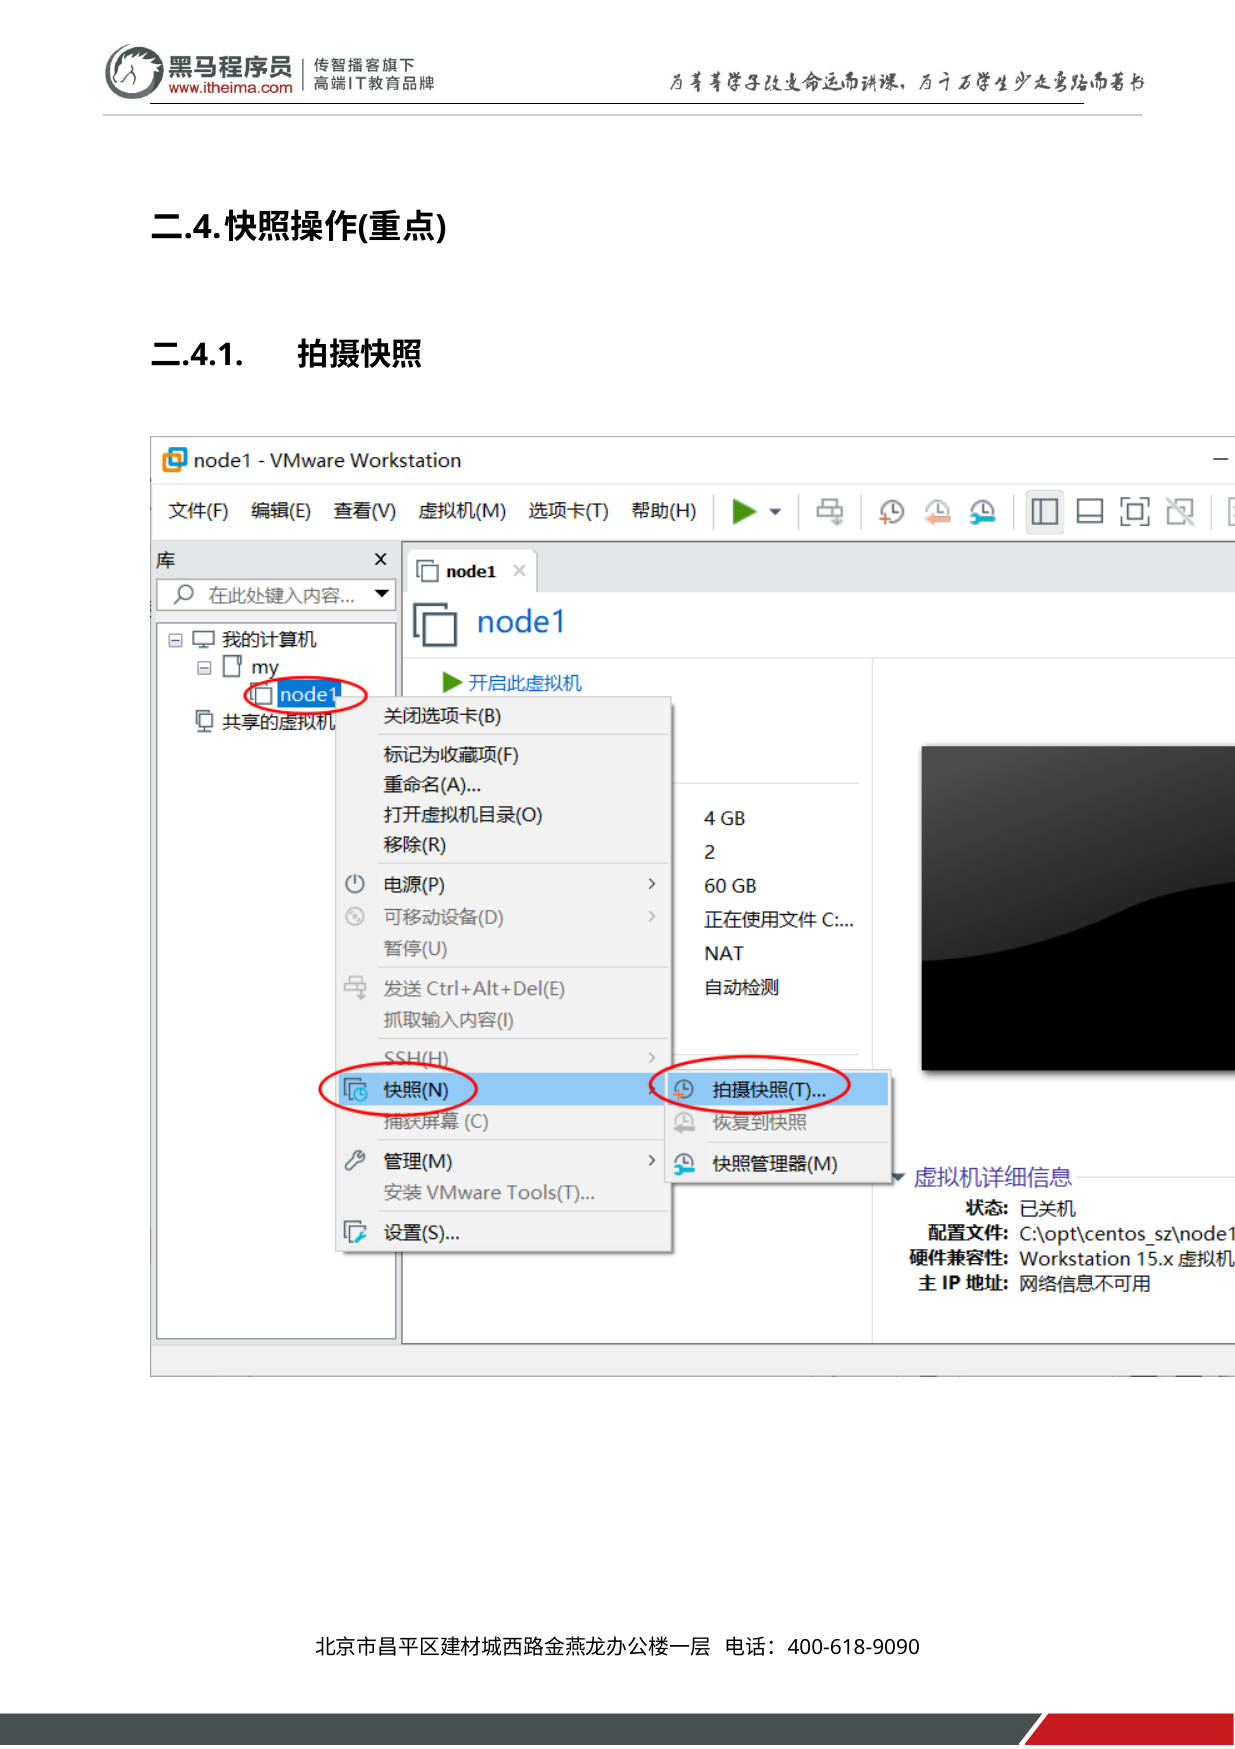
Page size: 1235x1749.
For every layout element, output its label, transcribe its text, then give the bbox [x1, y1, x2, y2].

picture [0, 0, 1235, 123]
picture [0, 1654, 1234, 1745]
subtitle 快照操作(重点) [150, 192, 1084, 257]
picture [150, 436, 1235, 1377]
subtitle 拍摄快照 [150, 319, 1084, 384]
